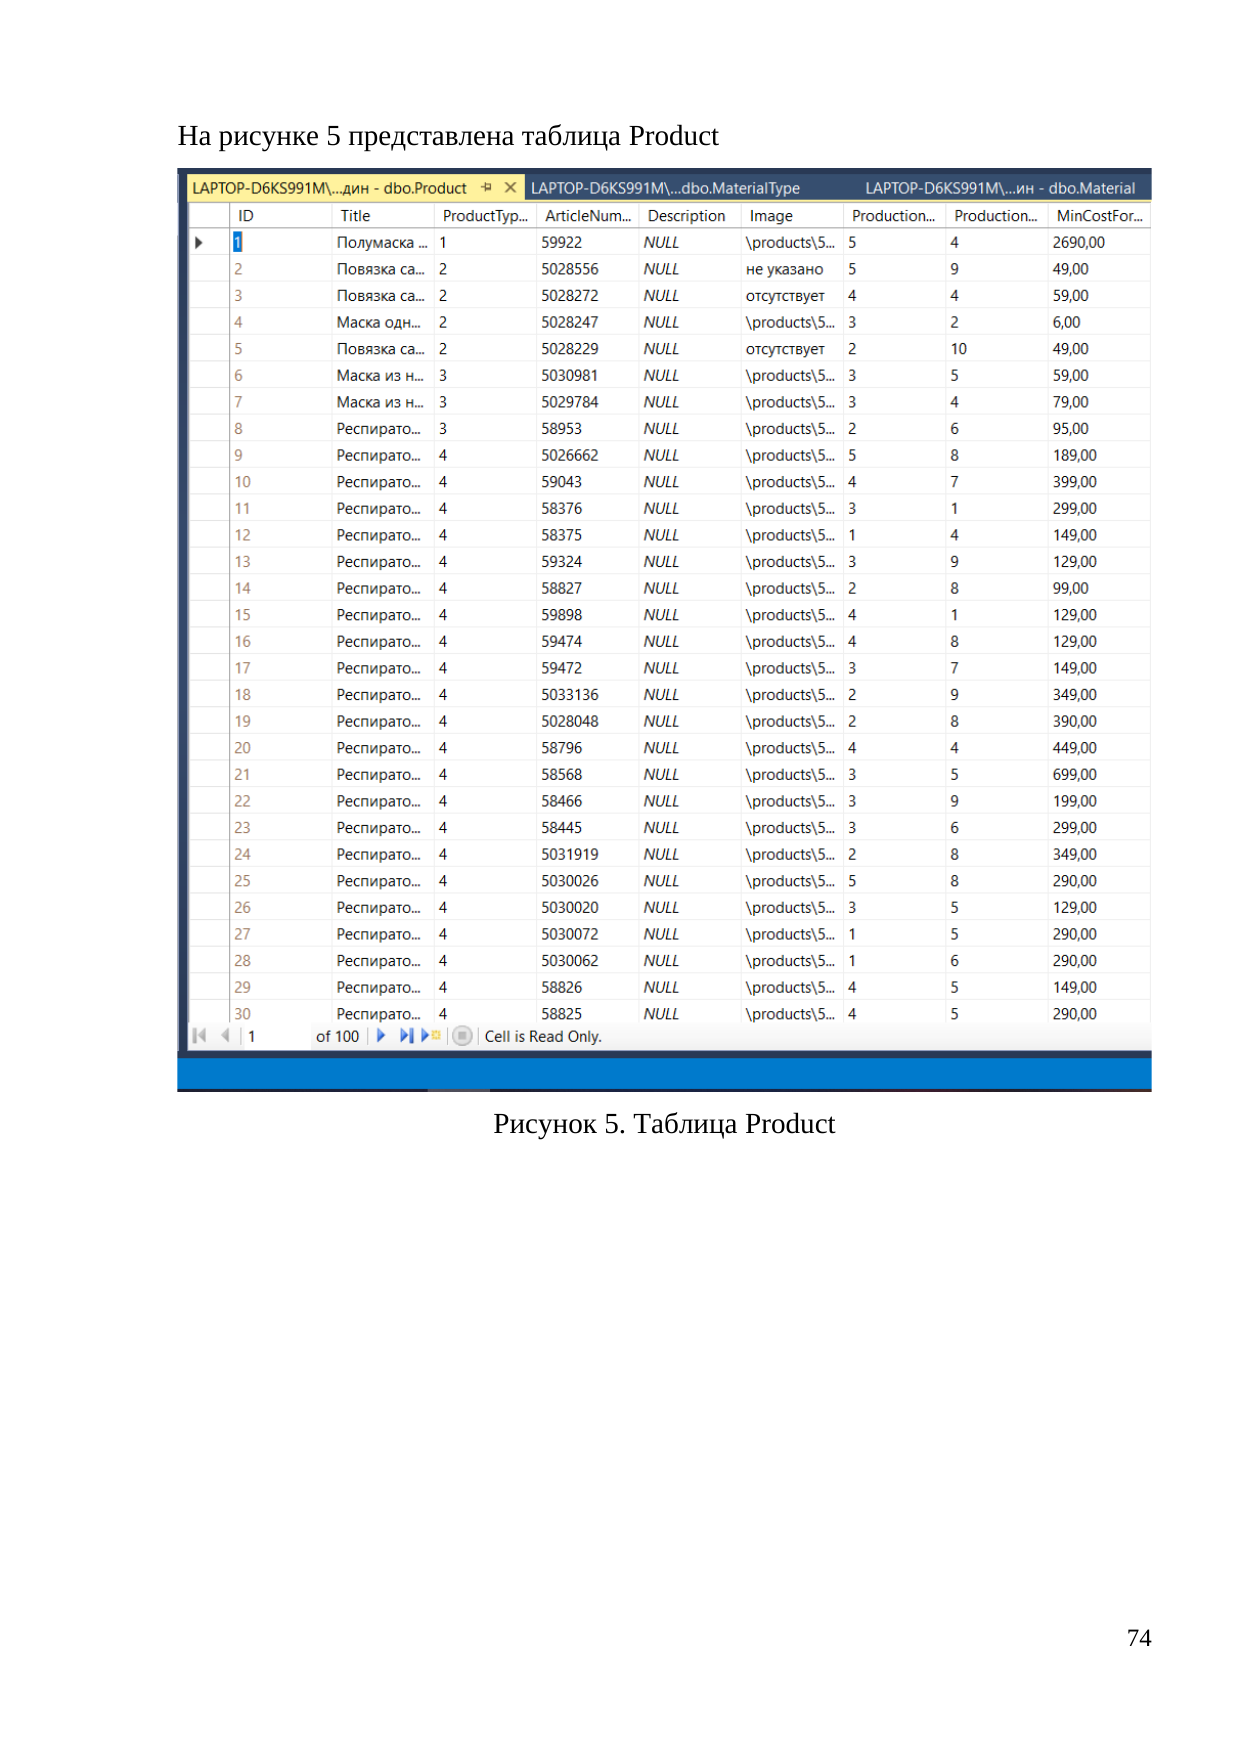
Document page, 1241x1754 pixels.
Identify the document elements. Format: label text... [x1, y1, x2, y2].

picture [177, 168, 1152, 1092]
text На рисунке 5 представлена таблица Product [177, 118, 1152, 152]
text Рисунок 5. Таблица Product [177, 1106, 1152, 1140]
